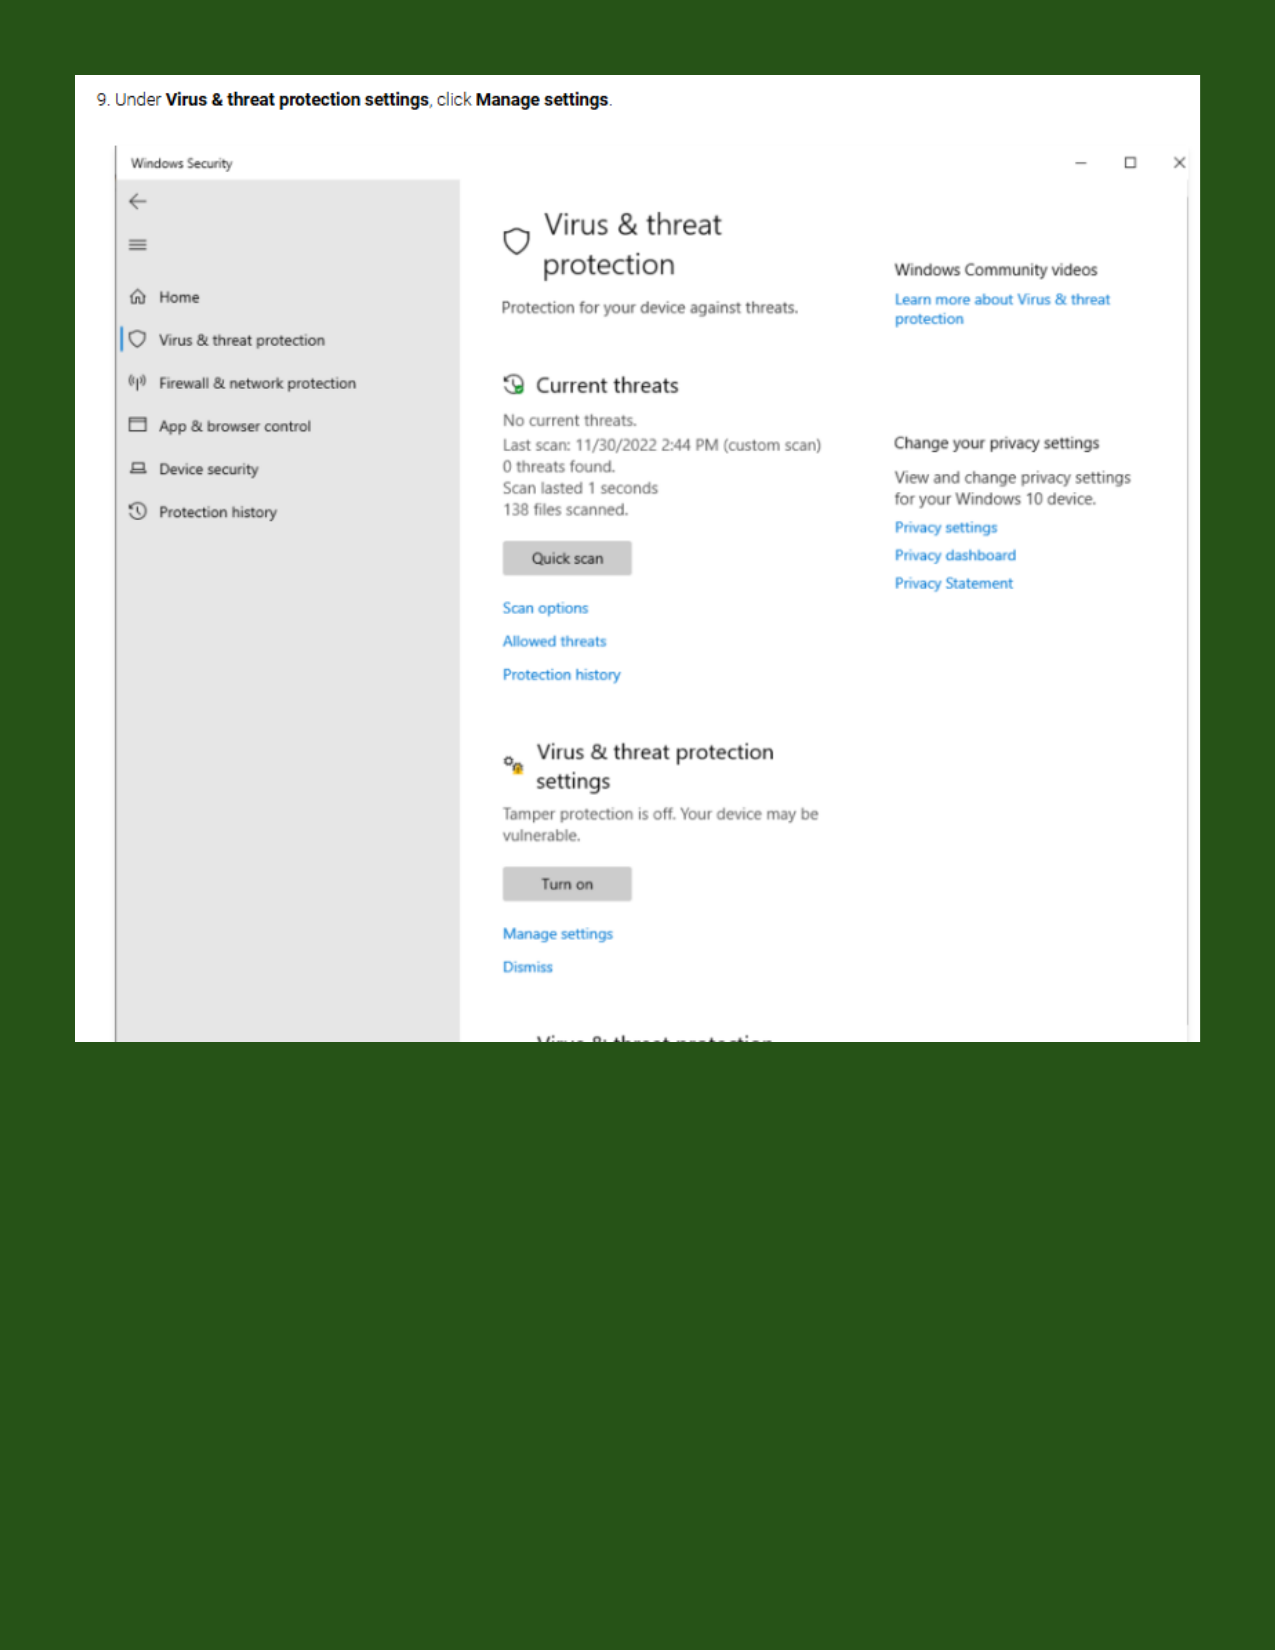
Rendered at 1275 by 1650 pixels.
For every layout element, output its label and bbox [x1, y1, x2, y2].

picture [75, 75, 1200, 1042]
